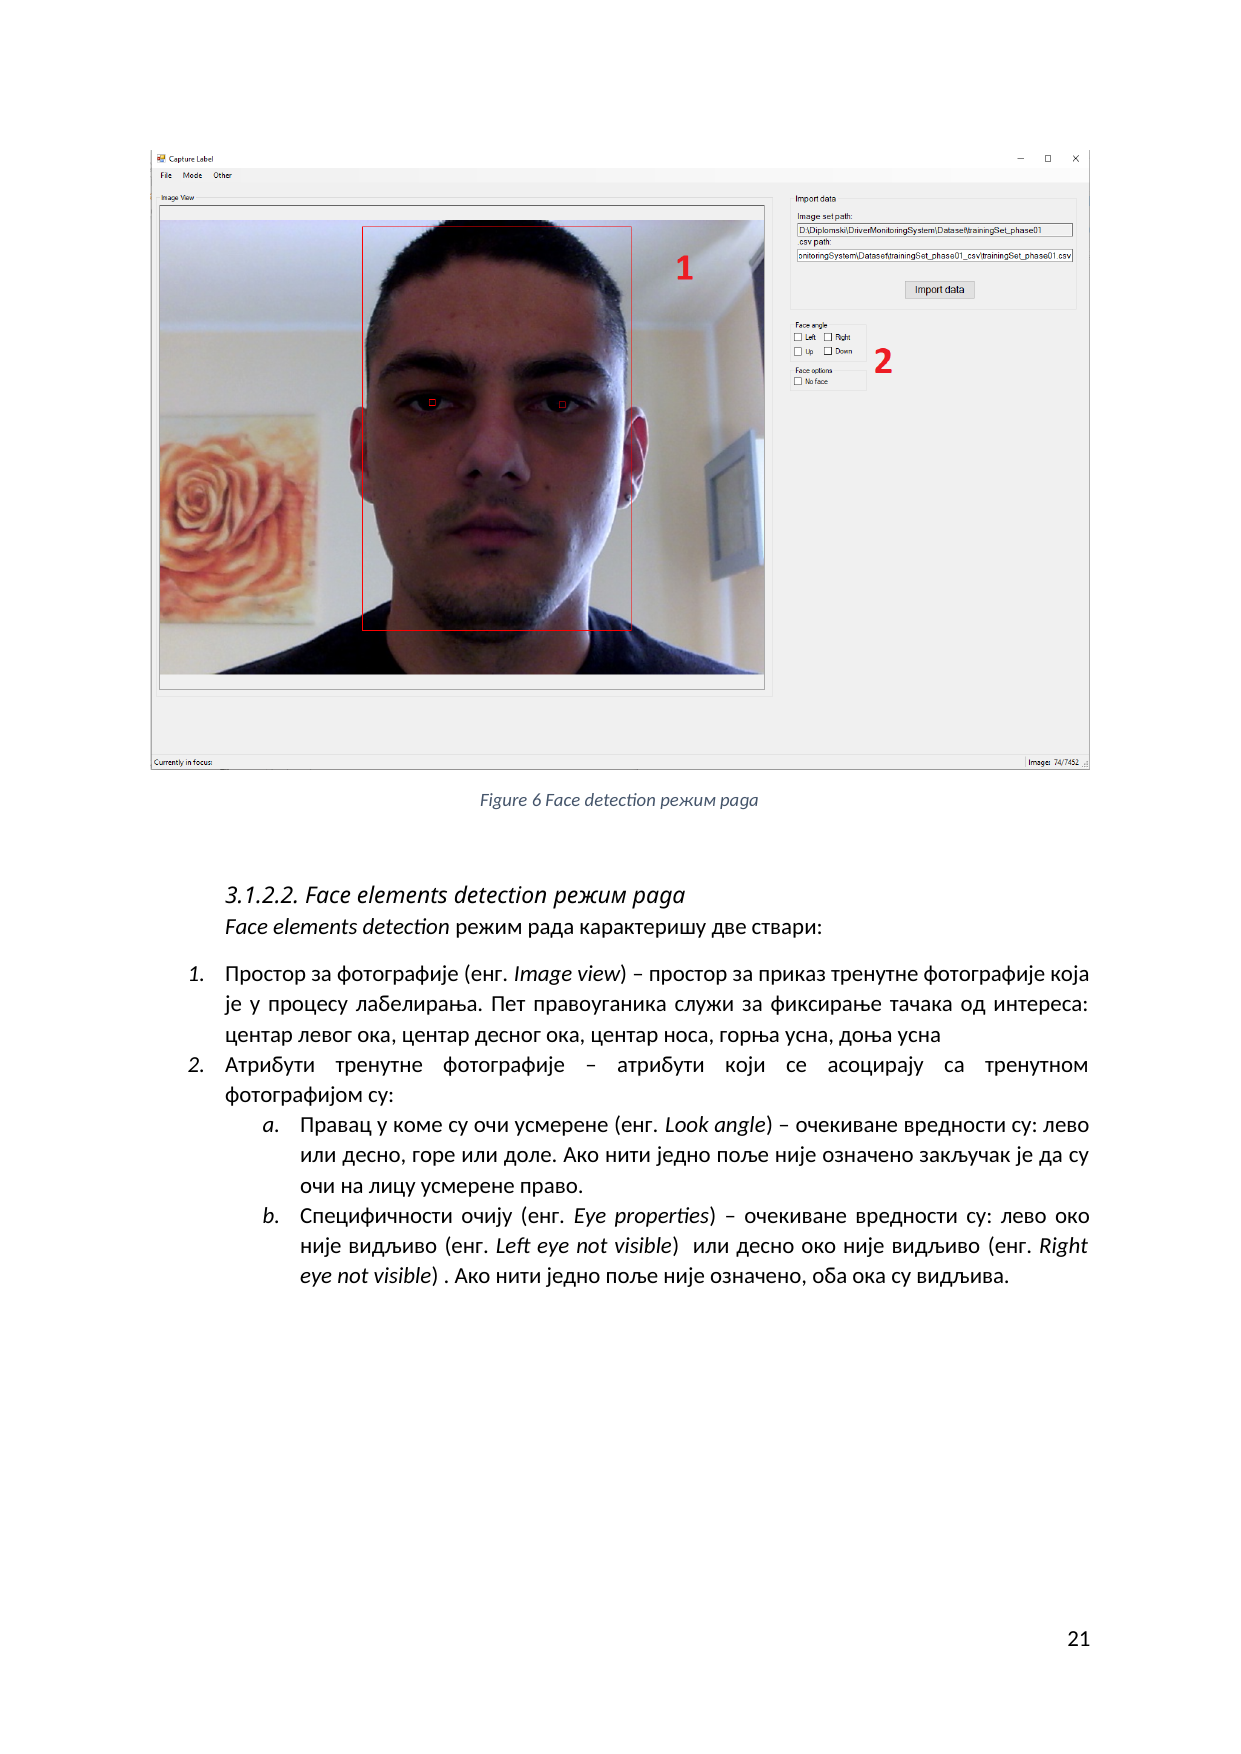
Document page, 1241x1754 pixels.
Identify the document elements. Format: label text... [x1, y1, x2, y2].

picture [150, 150, 1090, 770]
list Простор за фотографије (енг. Image view) – простор за приказ тренутне фотографије која је у процесу лабелирања. Пет правоуганика служи за фиксирање тачака од интереса: центар левог ока, центар десног ока, центар носа, горња усна, доња усна [187, 959, 1090, 1048]
text Figure Face detection режим рада [150, 788, 1090, 811]
list Атрибути тренутне фотографије – атрибути који се асоцирају са тренутном фотографијом су: [187, 1050, 1090, 1108]
subtitle 3.1.2.2. Face elements detection режим рада [150, 879, 1090, 910]
text Face elements detection режим рада карактеришу две ствари: [150, 912, 1090, 940]
list Правац у коме су очи усмерене (енг. Look angle) – очекиване вредности су: лево или десно, горе или доле. Ако нити једно поље није означено закључак је да су очи на лицу усмерене право. [262, 1110, 1090, 1199]
list Специфичности очију (енг. Eye properties) – очекиване вредности су: лево око није видљиво (енг. Left eye not visible) или десно око није видљиво (енг. Right eye not visible) . Ако нити једно поље није означено, оба ока су видљива. [262, 1201, 1090, 1289]
